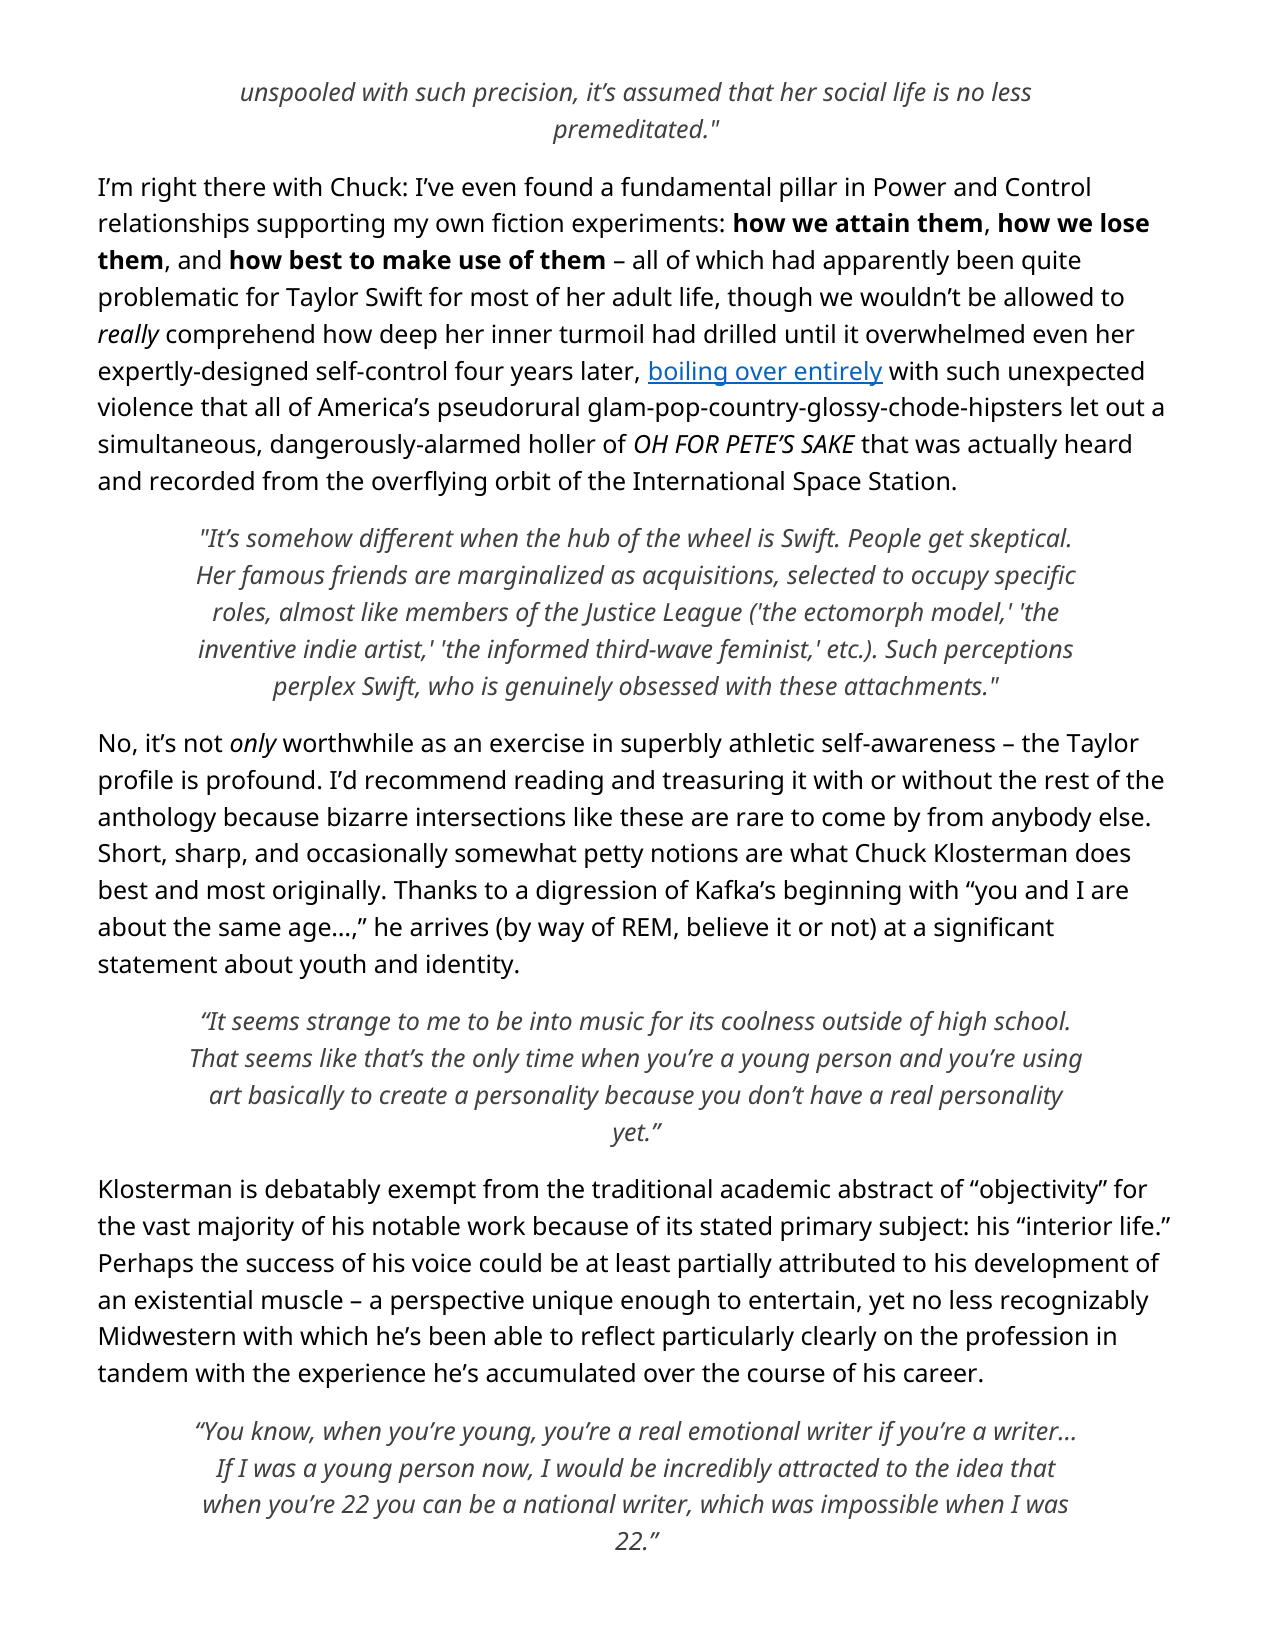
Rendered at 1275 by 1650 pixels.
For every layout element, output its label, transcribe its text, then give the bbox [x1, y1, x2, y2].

text Klosterman is debatably exempt from the traditional academic abstract of “objectivity” for the vast majority of his notable work because of its stated primary subject: his “interior life.” Perhaps the success of his voice could be at least partially attributed to his development of an existential muscle – a perspective unique enough to entertain, yet no less recognizably Midwestern with which he’s been able to reflect particularly clearly on the profession in tandem with the experience he’s accumulated over the course of his career. [97, 1172, 1177, 1390]
text “It seems strange to me to be into music for its coolness outside of high school. That seems like that’s the only time when you’re a young person and you’re using art basically to create a personality because you don’t have a real personality yet.” [187, 1004, 1087, 1148]
text "It’s somehow different when the hub of the wheel is Swift. People get skeptical. Her famous friends are marginalized as acquisitions, selected to occupy specific roles, almost like members of the Justice League ('the ectomorph model,' 'the inventive indie artist,' 'the informed third-wave feminist,' etc.). Such perceptions perplex Swift, who is genuinely obsessed with these attachments." [187, 521, 1087, 702]
text No, it’s not only worthwhile as an exercise in superbly athletic self-awareness – the Taylor profile is profound. I’d recommend reading and treasuring it with or without the rest of the anthology because bizarre intersections like these are rare to come by from anybody else. Short, sharp, and occasionally somewhat petty notions are what Chuck Klosterman does best and most originally. Thanks to a digression of Kafka’s beginning with “you and I are about the same age…,” he arrives (by way of REM, believe it or not) at a significant statement about youth and identity. [97, 726, 1177, 981]
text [187, 75, 1087, 146]
text “You know, when you’re young, you’re a real emotional writer if you’re a writer… If I was a young person now, I would be incredibly attracted to the idea that when you’re 22 you can be a national writer, which was impossible when I was 22.” [187, 1413, 1087, 1558]
text I’m right there with Chuck: I’ve even found a fundamental pillar in Power and Control relationships supporting my own fiction experiments: how we attain them, how we lose them, and how best to make use of them – all of which had apparently been quite problematic for Taylor Swift for most of her adult life, though we wouldn’t be allowed to really comprehend how deep her inner turmoil had drilled until it overwhelmed even her expertly-designed self-control four years later, boiling over entirely with such unexpected violence that all of America’s pseudorural glam-pop-country-glossy-chode-hipsters let out a simultaneous, dangerously-alarmed holler of OH FOR PETE’S SAKE that was actually heard and recorded from the overflying orbit of the International Space Station. [97, 169, 1177, 498]
